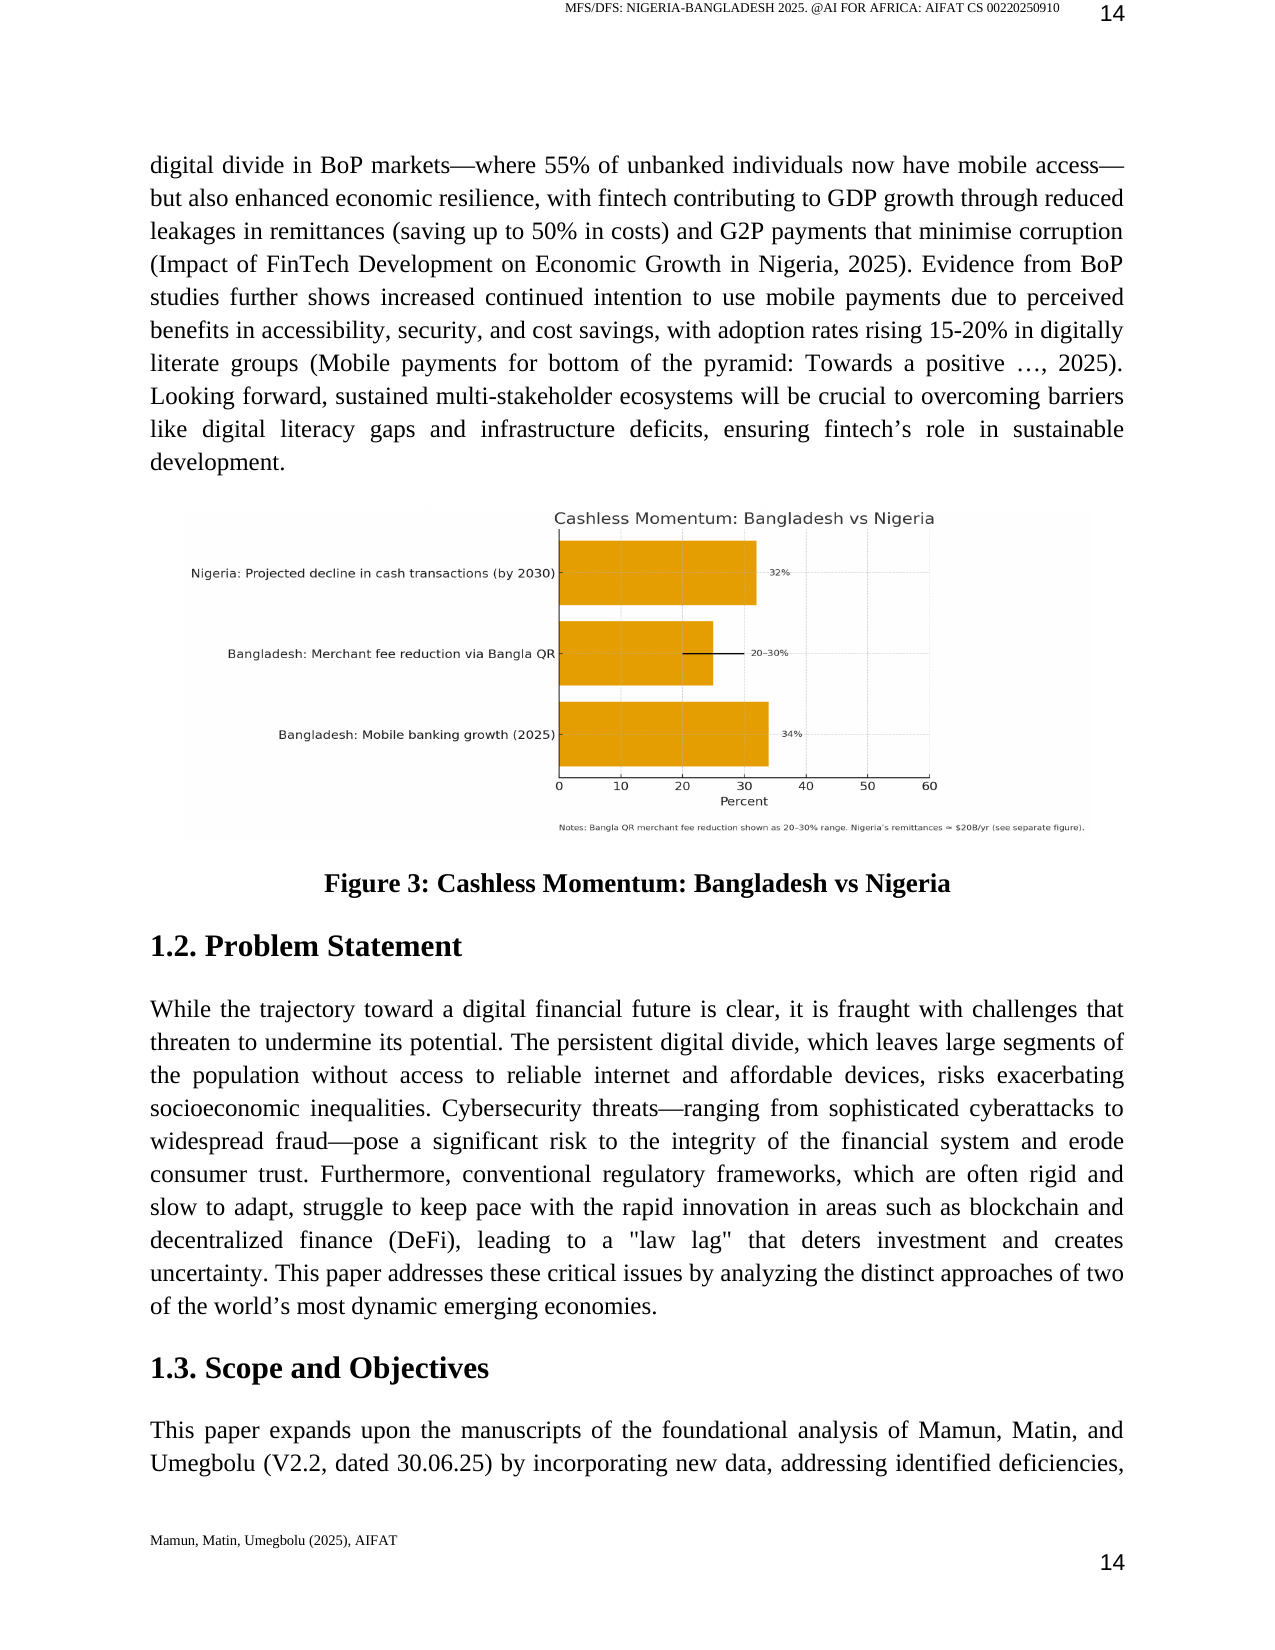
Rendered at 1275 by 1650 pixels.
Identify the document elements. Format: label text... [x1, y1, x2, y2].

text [150, 150, 1125, 476]
picture [183, 505, 1092, 838]
subtitle 1.2. Problem Statement [150, 928, 1125, 963]
subtitle Figure 3: Cashless Momentum: Bangladesh vs Nigeria [150, 867, 1125, 898]
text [150, 1415, 1125, 1477]
subtitle 1.3. Scope and Objectives [150, 1349, 1125, 1385]
text While the trajectory toward a digital financial future is clear, it is fraught with challenges that threaten to undermine its potential. The persistent digital divide, which leaves large segments of the population without access to reliable internet and affordable devices, risks exacerbating socioeconomic inequalities. Cybersecurity threats—ranging from sophisticated cyberattacks to widespread fraud—pose a significant risk to the integrity of the financial system and erode consumer trust. Furthermore, conventional regulatory frameworks, which are often rigid and slow to adapt, struggle to keep pace with the rapid innovation in areas such as blockchain and decentralized finance (DeFi), leading to a "law lag" that deters investment and creates uncertainty. This paper addresses these critical issues by analyzing the distinct approaches of two of the world’s most dynamic emerging economies. [150, 994, 1125, 1320]
